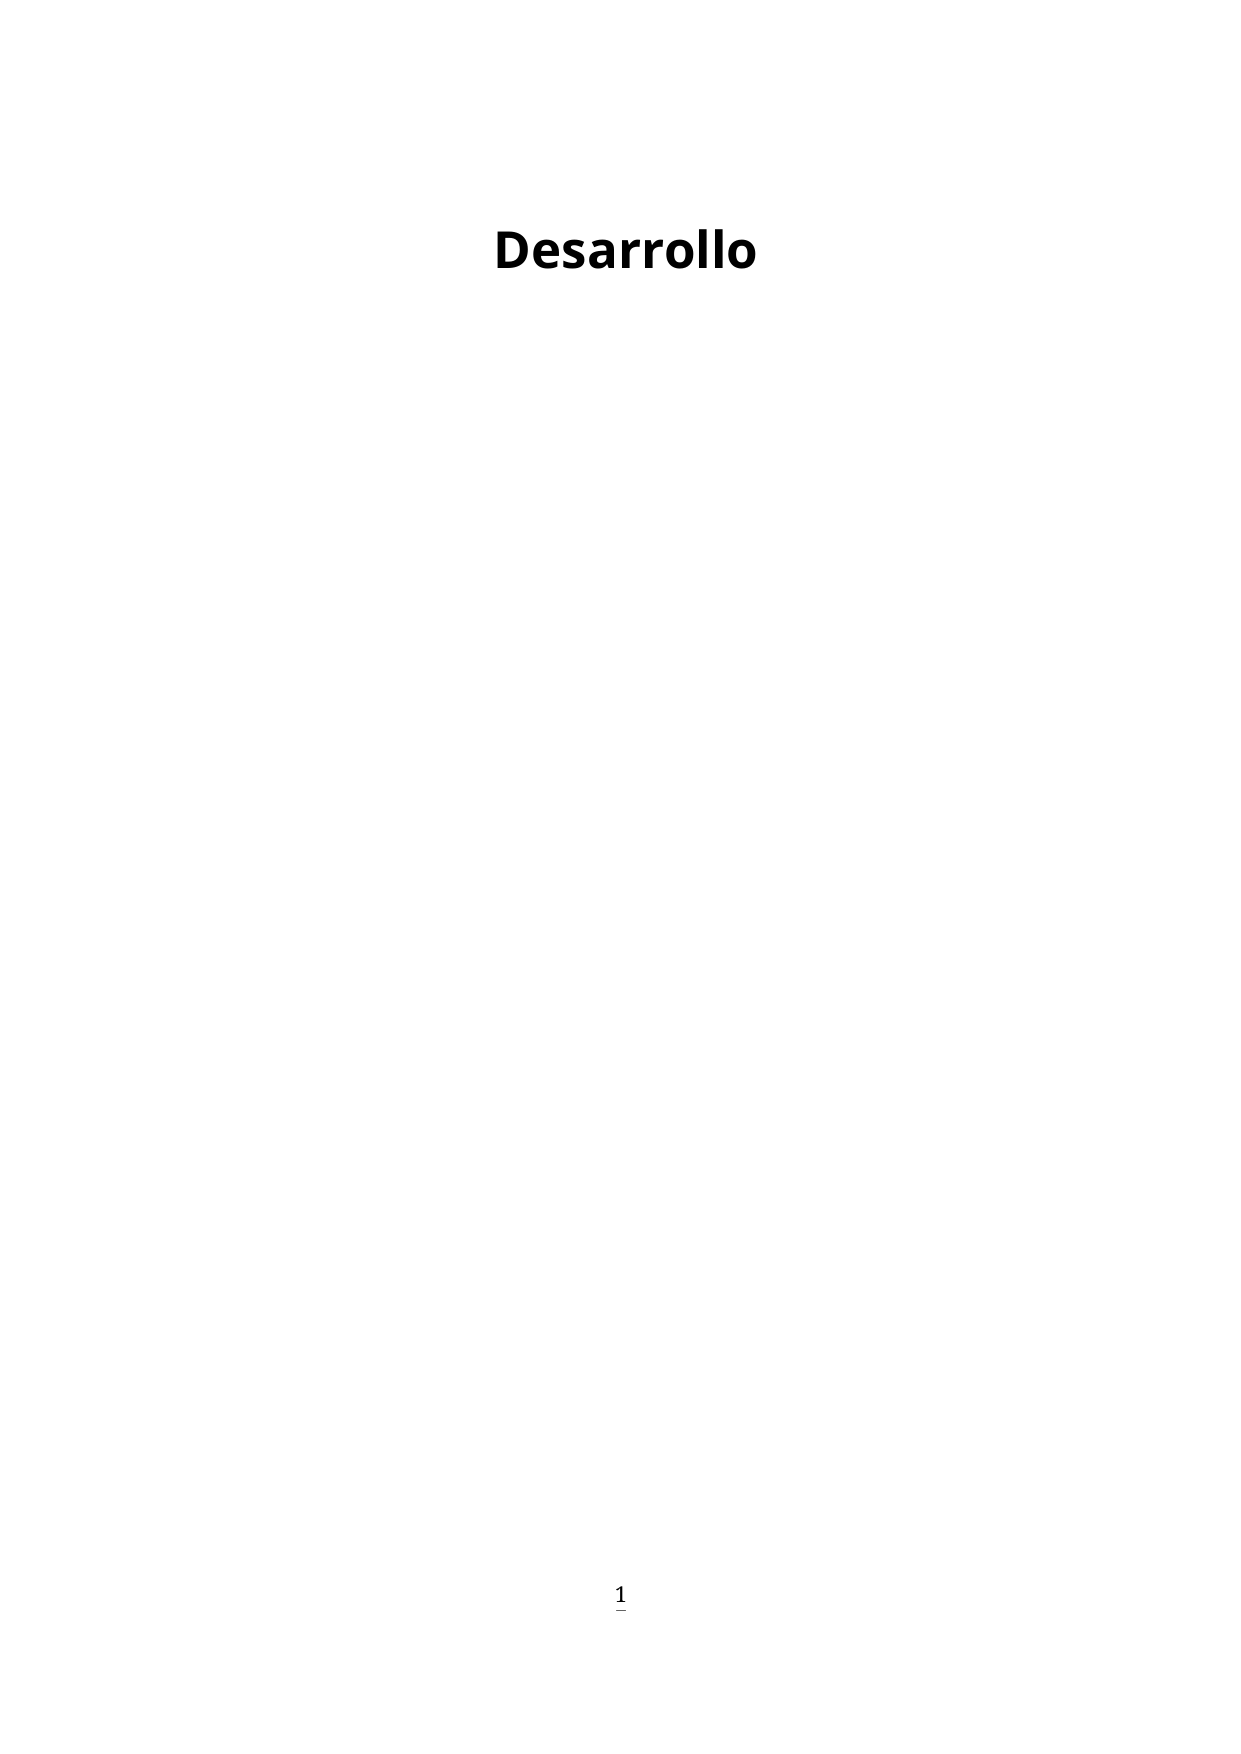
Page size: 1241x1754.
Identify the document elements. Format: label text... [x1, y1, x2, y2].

subtitle Desarrollo [187, 214, 1065, 284]
